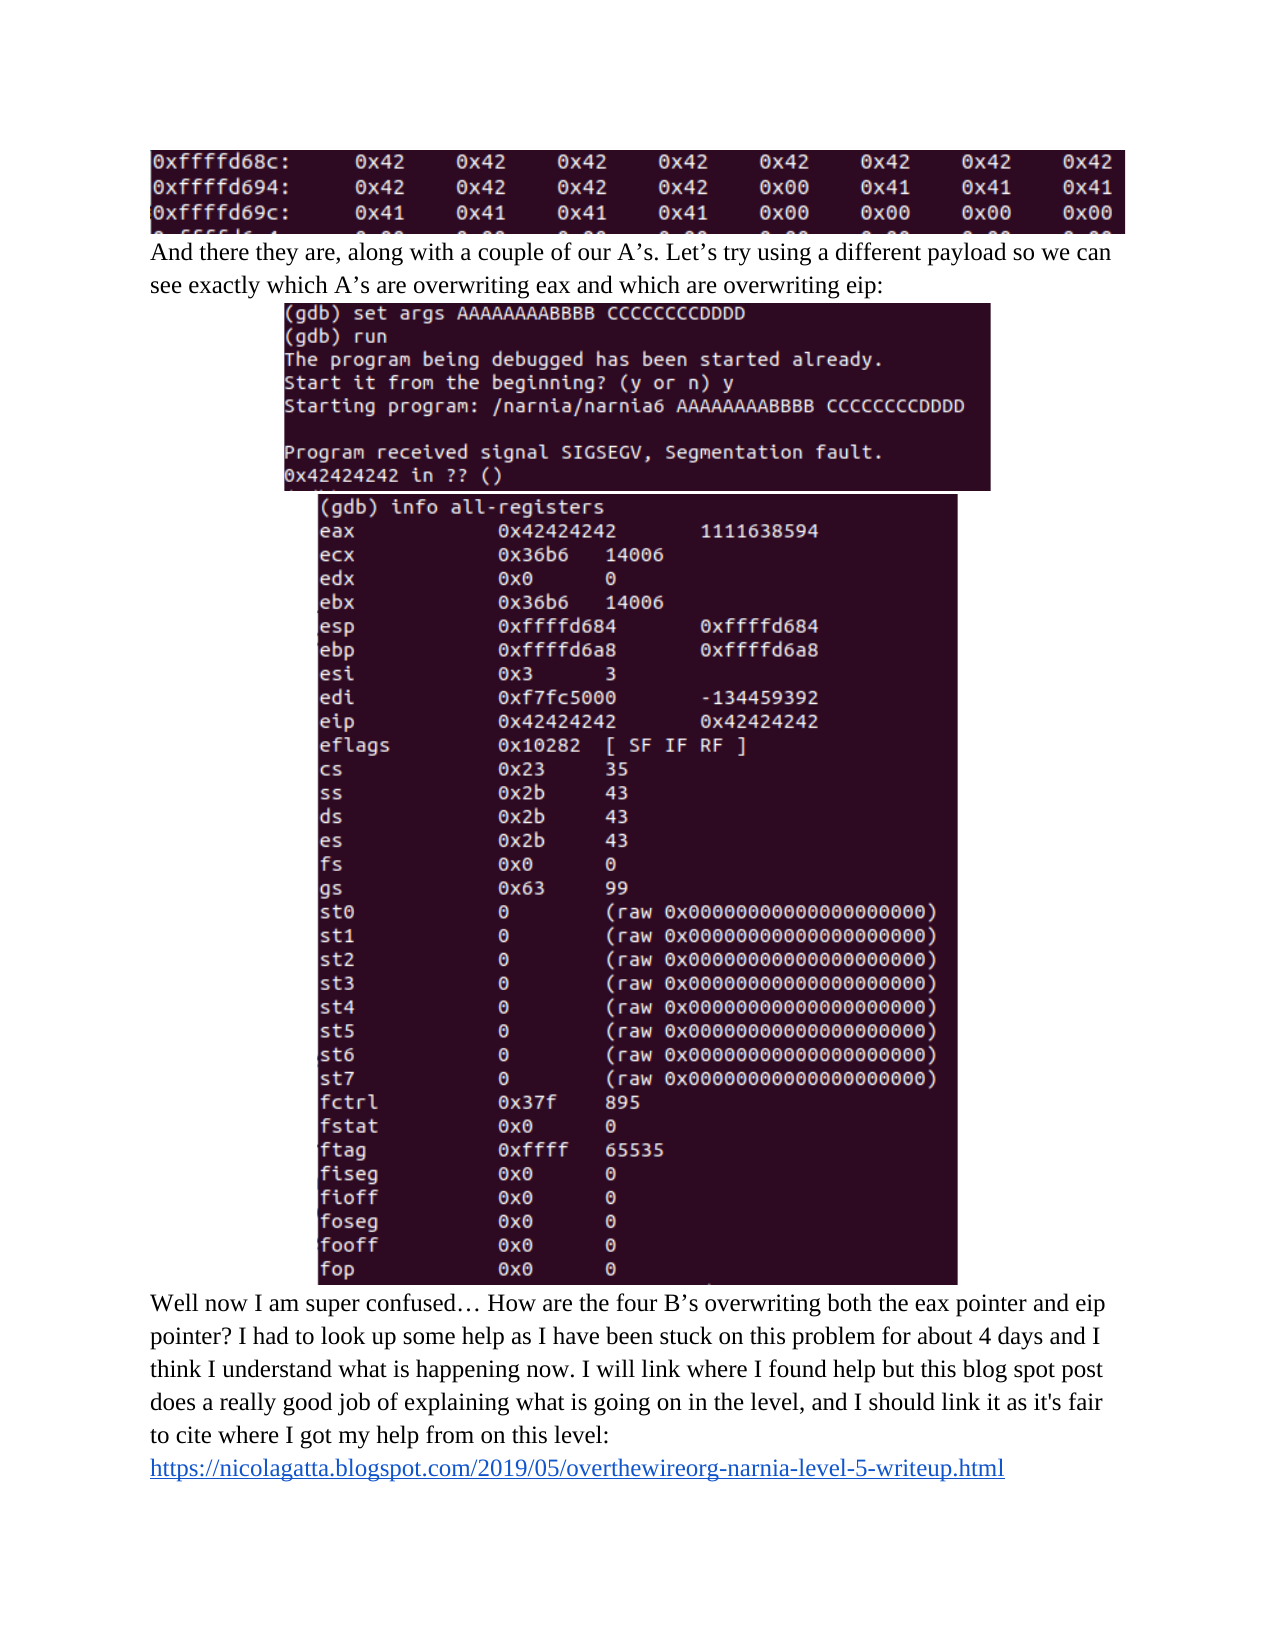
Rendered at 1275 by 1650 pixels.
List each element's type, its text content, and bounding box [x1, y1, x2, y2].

text Well now I am super confused… How are the four B’s overwriting both the eax pointer and eip pointer? I had to look up some help as I have been stuck on this problem for about 4 days and I think I understand what is happening now. I will link where I found help but this blog spot post does a really good job of explaining what is going on in the level, and I should link it as it's fair to cite where I got my help from on this level: https://nicolagatta.blogspot.com/2019/05/overthewireorg-narnia-level-5-writeup.html [150, 1288, 1125, 1482]
text And there they are, along with a couple of our A’s. Let’s try using a different payload so we can see exactly which A’s are overwriting eax and which are overwriting eip: [150, 237, 1125, 299]
picture [317, 494, 958, 1285]
picture [150, 150, 1125, 234]
picture [284, 303, 991, 491]
